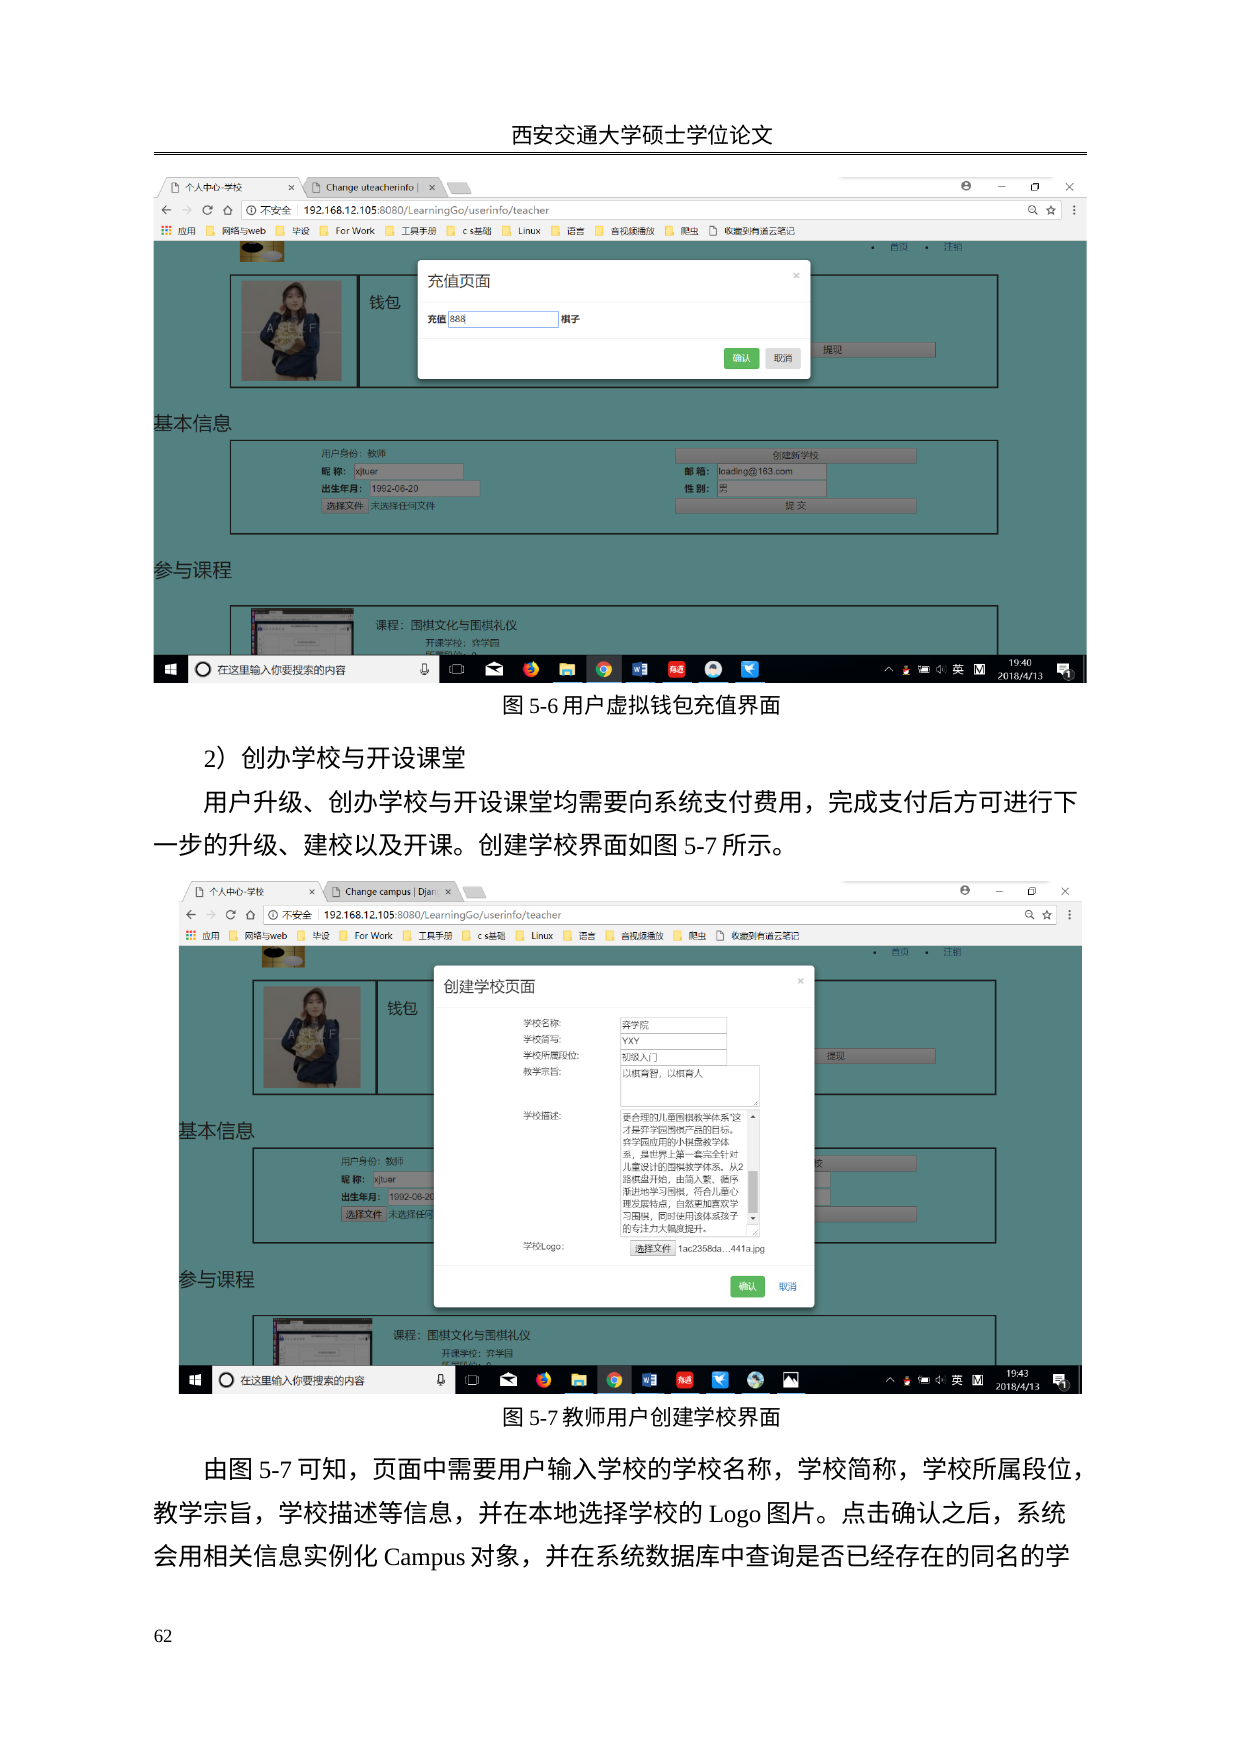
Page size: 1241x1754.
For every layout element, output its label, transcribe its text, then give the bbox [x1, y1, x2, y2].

picture [178, 881, 1082, 1394]
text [153, 1450, 1087, 1573]
text 2）创办学校与开设课堂 [153, 738, 1087, 775]
picture [153, 177, 1087, 683]
text 用户升级、创办学校与开设课堂均需要向系统支付费用，完成支付后方可进行下一步的升级、建校以及开课。创建学校界面如图5-7所示。 [153, 782, 1087, 862]
text 图5-7教师用户创建学校界面 [153, 1399, 1087, 1431]
text 图5-6用户虚拟钱包充值界面 [153, 688, 1087, 720]
